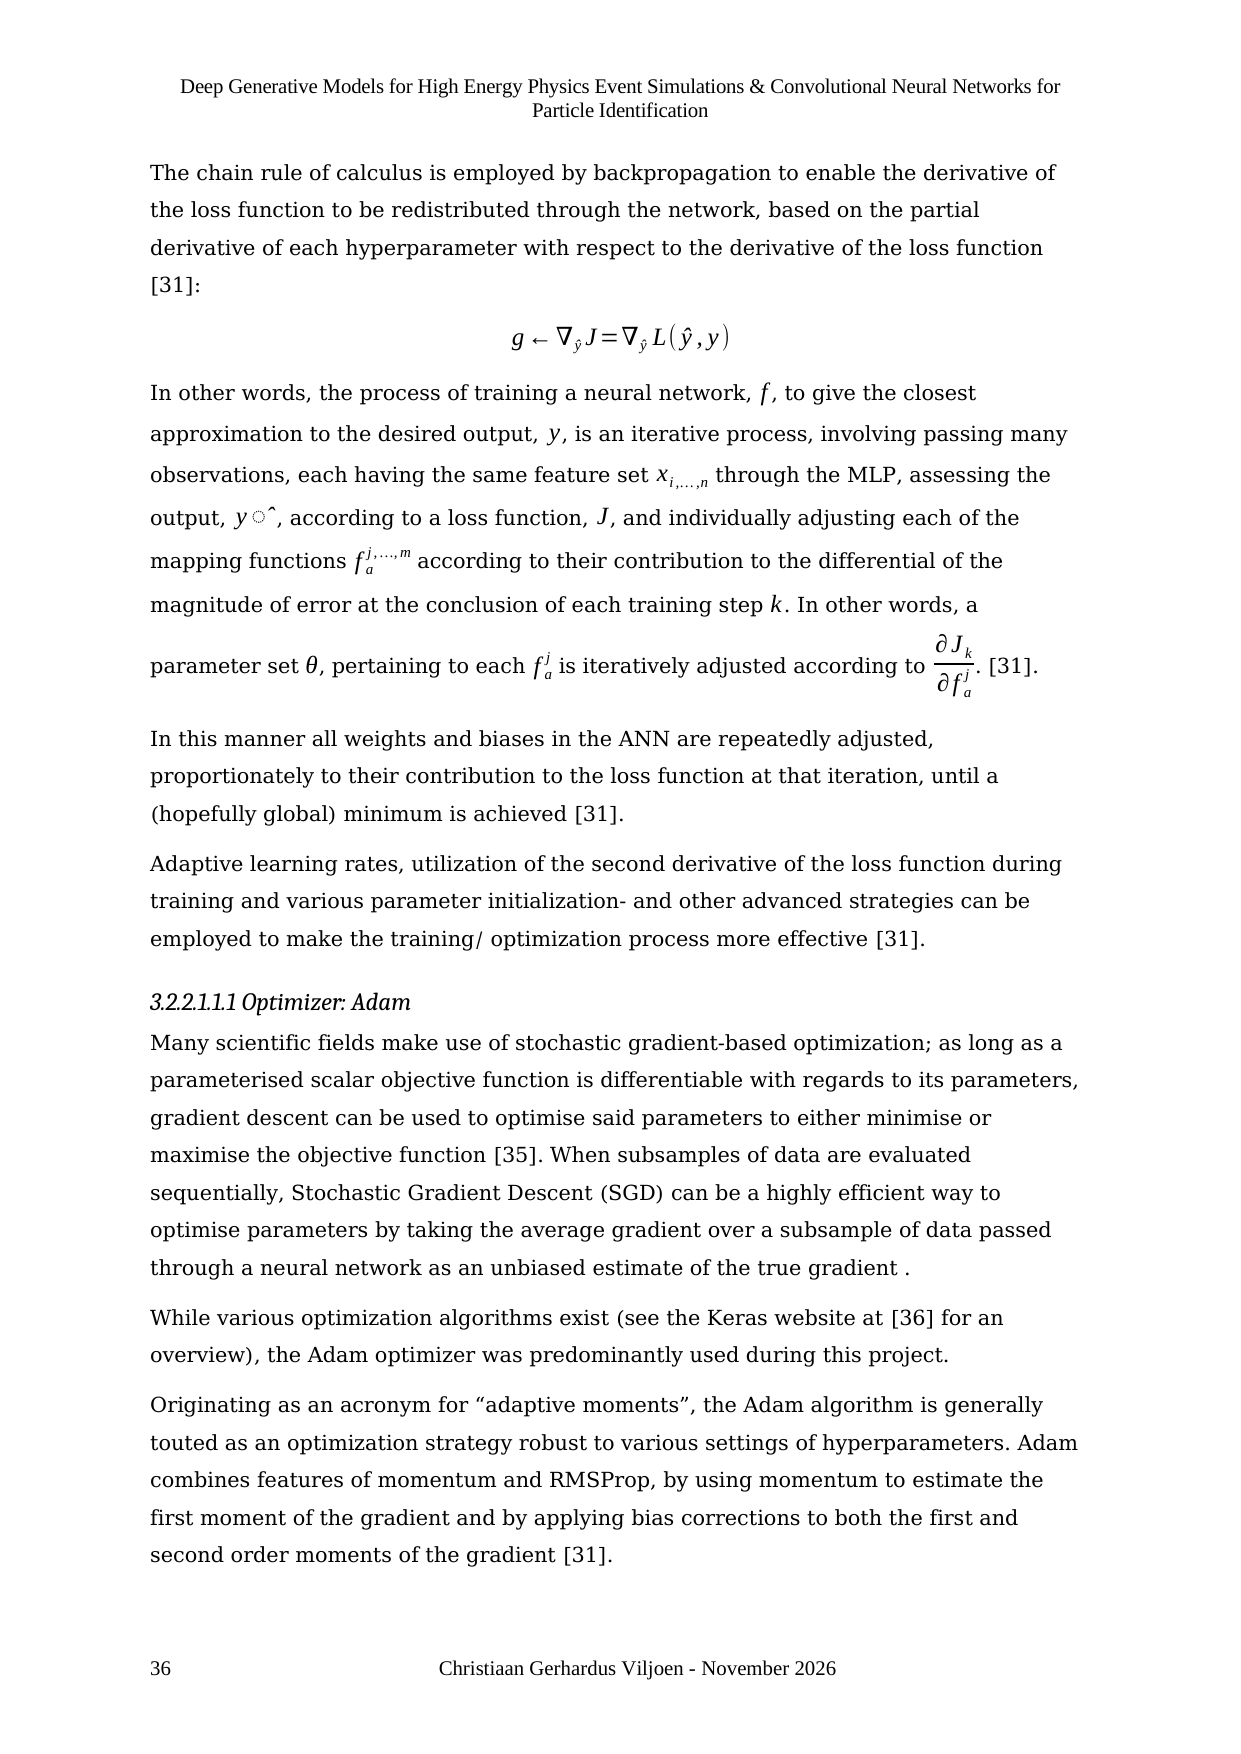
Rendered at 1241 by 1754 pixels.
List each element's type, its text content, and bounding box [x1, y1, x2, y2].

text Adaptive learning rates, utilization of the second derivative of the loss function during training and various parameter initialization- and other advanced strategies can be employed to make the training/ optimization process more effective . [150, 851, 1090, 951]
subtitle Optimizer: Adam [150, 988, 1090, 1017]
text Many scientific fields make use of stochastic gradient-based optimization; as long as a parameterised scalar objective function is differentiable with regards to its parameters, gradient descent can be used to optimise said parameters to either minimise or maximise the objective function . When subsamples of data are evaluated sequentially, Stochastic Gradient Descent (SGD) can be a highly efficient way to optimise parameters by taking the average gradient over a subsample of data passed through a neural network as an unbiased estimate of the true gradient . [150, 1029, 1090, 1279]
text Originating as an acronym for “adaptive moments”, the Adam algorithm is generally touted as an optimization strategy robust to various settings of hyperparameters. Adam combines features of momentum and RMSProp, by using momentum to estimate the first moment of the gradient and by applying bias corrections to both the first and second order moments of the gradient . [150, 1392, 1090, 1567]
text In this manner all weights and biases in the ANN are repeatedly adjusted, proportionately to their contribution to the loss function at that iteration, until a (hopefully global) minimum is achieved . [150, 726, 1090, 826]
text While various optimization algorithms exist (see the Keras website at for an overview), the Adam optimizer was predominantly used during this project. [150, 1304, 1090, 1367]
text In other words, the process of training a neural network, , to give the closest approximation to the desired output, , is an iterative process, involving passing many observations, each having the same feature set through the MLP, assessing the output, , according to a loss function, , and individually adjusting each of the mapping functions according to their contribution to the differential of the magnitude of error at the conclusion of each training step . In other words, a parameter set , pertaining to each is iteratively adjusted according to .. [150, 379, 1090, 701]
text The chain rule of calculus is employed by backpropagation to enable the derivative of the loss function to be redistributed through the network, based on the partial derivative of each hyperparameter with respect to the derivative of the loss function: [150, 159, 1090, 297]
